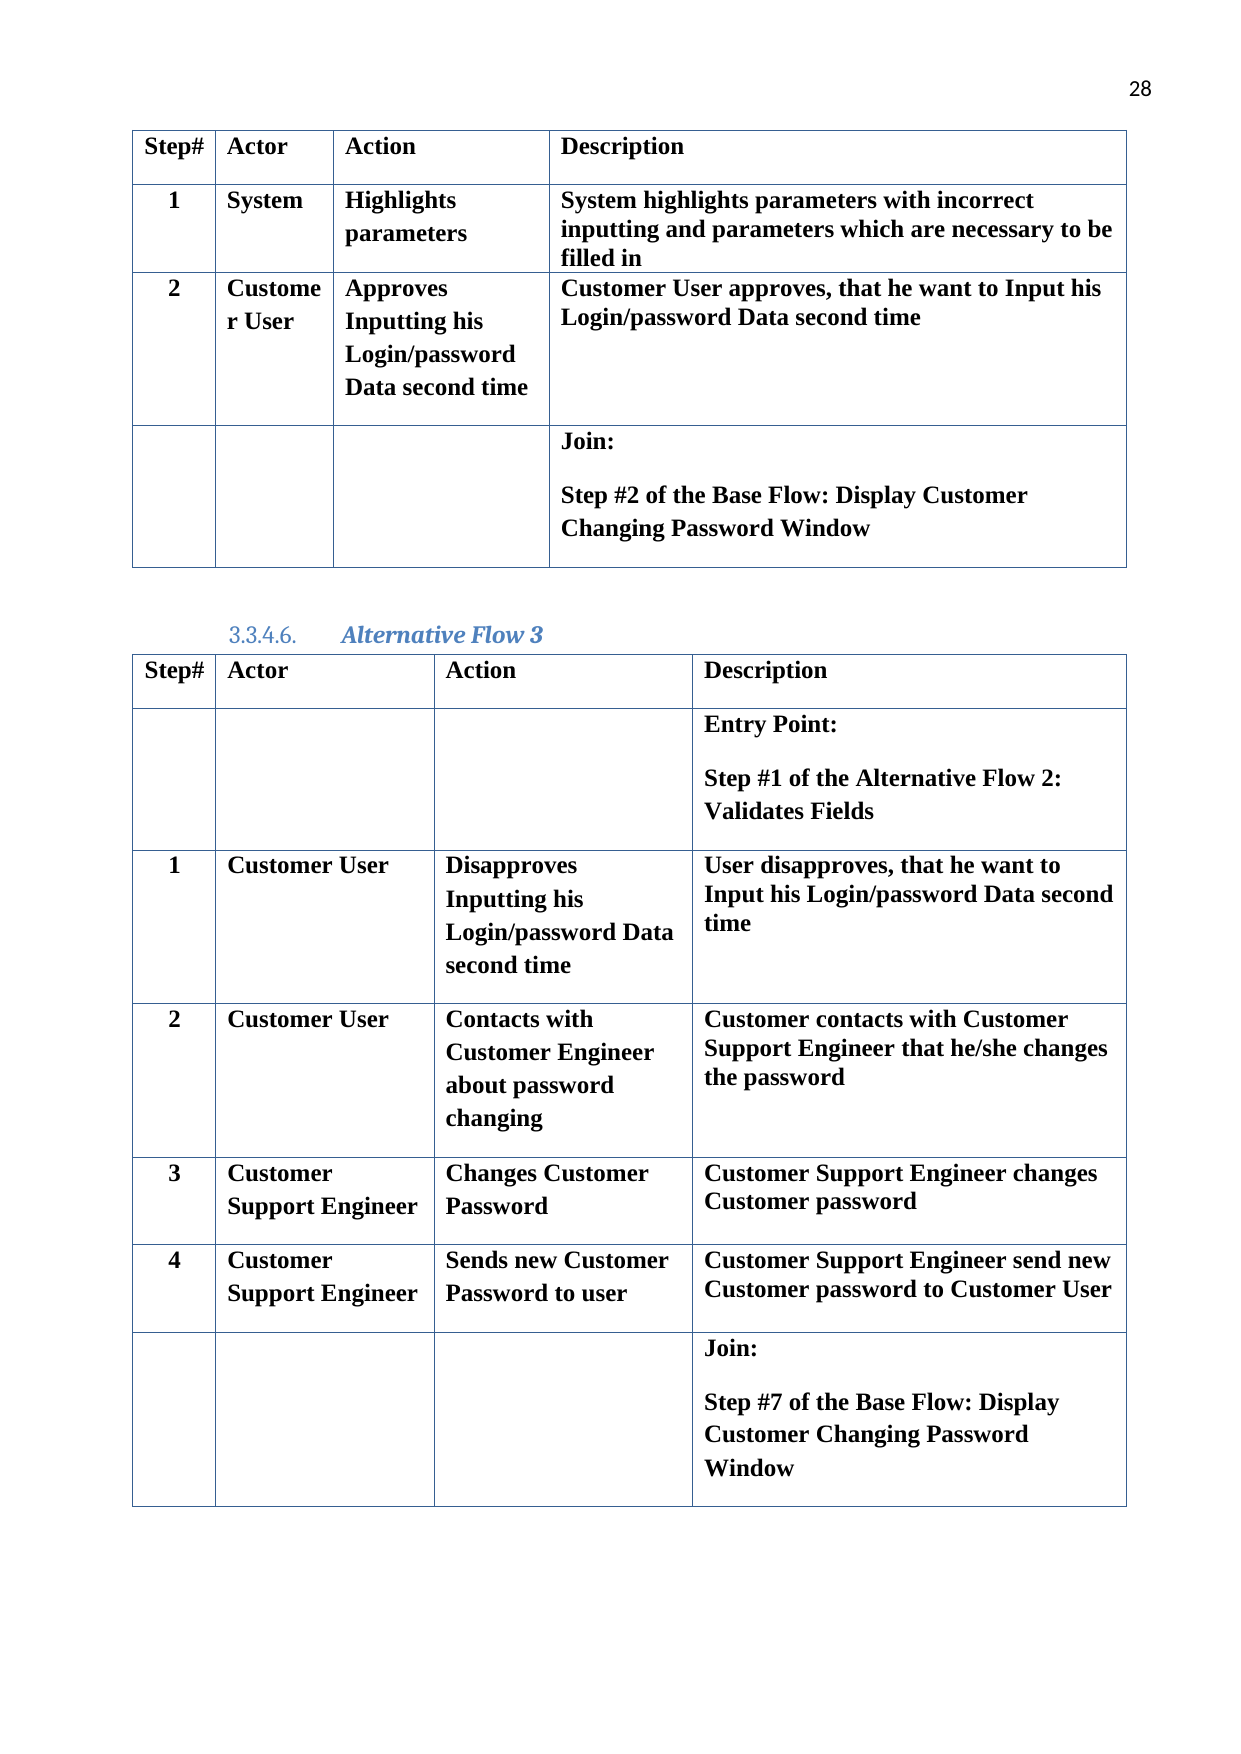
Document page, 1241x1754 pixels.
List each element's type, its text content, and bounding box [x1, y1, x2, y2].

subtitle Alternative Flow 3 [229, 621, 1152, 649]
table_header Step# [133, 131, 215, 184]
table_cell [216, 426, 333, 567]
table_header Action [435, 655, 692, 708]
table_cell Join: Step #2 of the Base Flow: Display Customer Changing Password Window [550, 426, 1126, 567]
table_cell Sends new Customer Password to user [435, 1245, 692, 1332]
table_header Step# [133, 655, 215, 708]
table_cell System [216, 185, 333, 272]
table_cell Customer User [216, 1004, 434, 1157]
table_cell Entry Point: Step #1 of the Alternative Flow 2: Validates Fields [693, 709, 1126, 849]
table_cell Customer User approves, that he want to Input his Login/password Data second time [550, 273, 1126, 425]
table_cell [435, 1333, 692, 1506]
table_cell 2 [133, 273, 215, 425]
table_cell [133, 1333, 215, 1506]
table_cell Contacts with Customer Engineer about password changing [435, 1004, 692, 1157]
table_cell Approves Inputting his Login/password Data second time [334, 273, 549, 425]
table_cell User disapproves, that he want to Input his Login/password Data second time [693, 851, 1126, 1003]
table_cell [133, 426, 215, 567]
table_cell Customer contacts with Customer Support Engineer that he/she changes the password [693, 1004, 1126, 1157]
table_header Description [550, 131, 1126, 184]
table_cell Highlights parameters [334, 185, 549, 272]
table_header Actor [216, 655, 434, 708]
table_cell Disapproves Inputting his Login/password Data second time [435, 851, 692, 1003]
table_cell Customer Support Engineer [216, 1158, 434, 1244]
table_cell System highlights parameters with incorrect inputting and parameters which are necessary to be filled in [550, 185, 1126, 272]
table_cell 1 [133, 851, 215, 1003]
table_cell [334, 426, 549, 567]
table_cell 1 [133, 185, 215, 272]
table_cell 3 [133, 1158, 215, 1244]
table_cell [216, 1333, 434, 1506]
table_cell Customer Support Engineer send new Customer password to Customer User [693, 1245, 1126, 1332]
table_cell Join: Step #7 of the Base Flow: Display Customer Changing Password Window [693, 1333, 1126, 1506]
table_cell Customer Support Engineer [216, 1245, 434, 1332]
table_cell Changes Customer Password [435, 1158, 692, 1244]
table_cell [216, 709, 434, 849]
table_cell 4 [133, 1245, 215, 1332]
table_cell [133, 709, 215, 849]
table_header Action [334, 131, 549, 184]
table_header Description [693, 655, 1126, 708]
table_cell [435, 709, 692, 849]
table_cell Customer Support Engineer changes Customer password [693, 1158, 1126, 1244]
table_header Actor [216, 131, 333, 184]
table_cell 2 [133, 1004, 215, 1157]
table_cell Customer User [216, 273, 333, 425]
table_cell Customer User [216, 851, 434, 1003]
